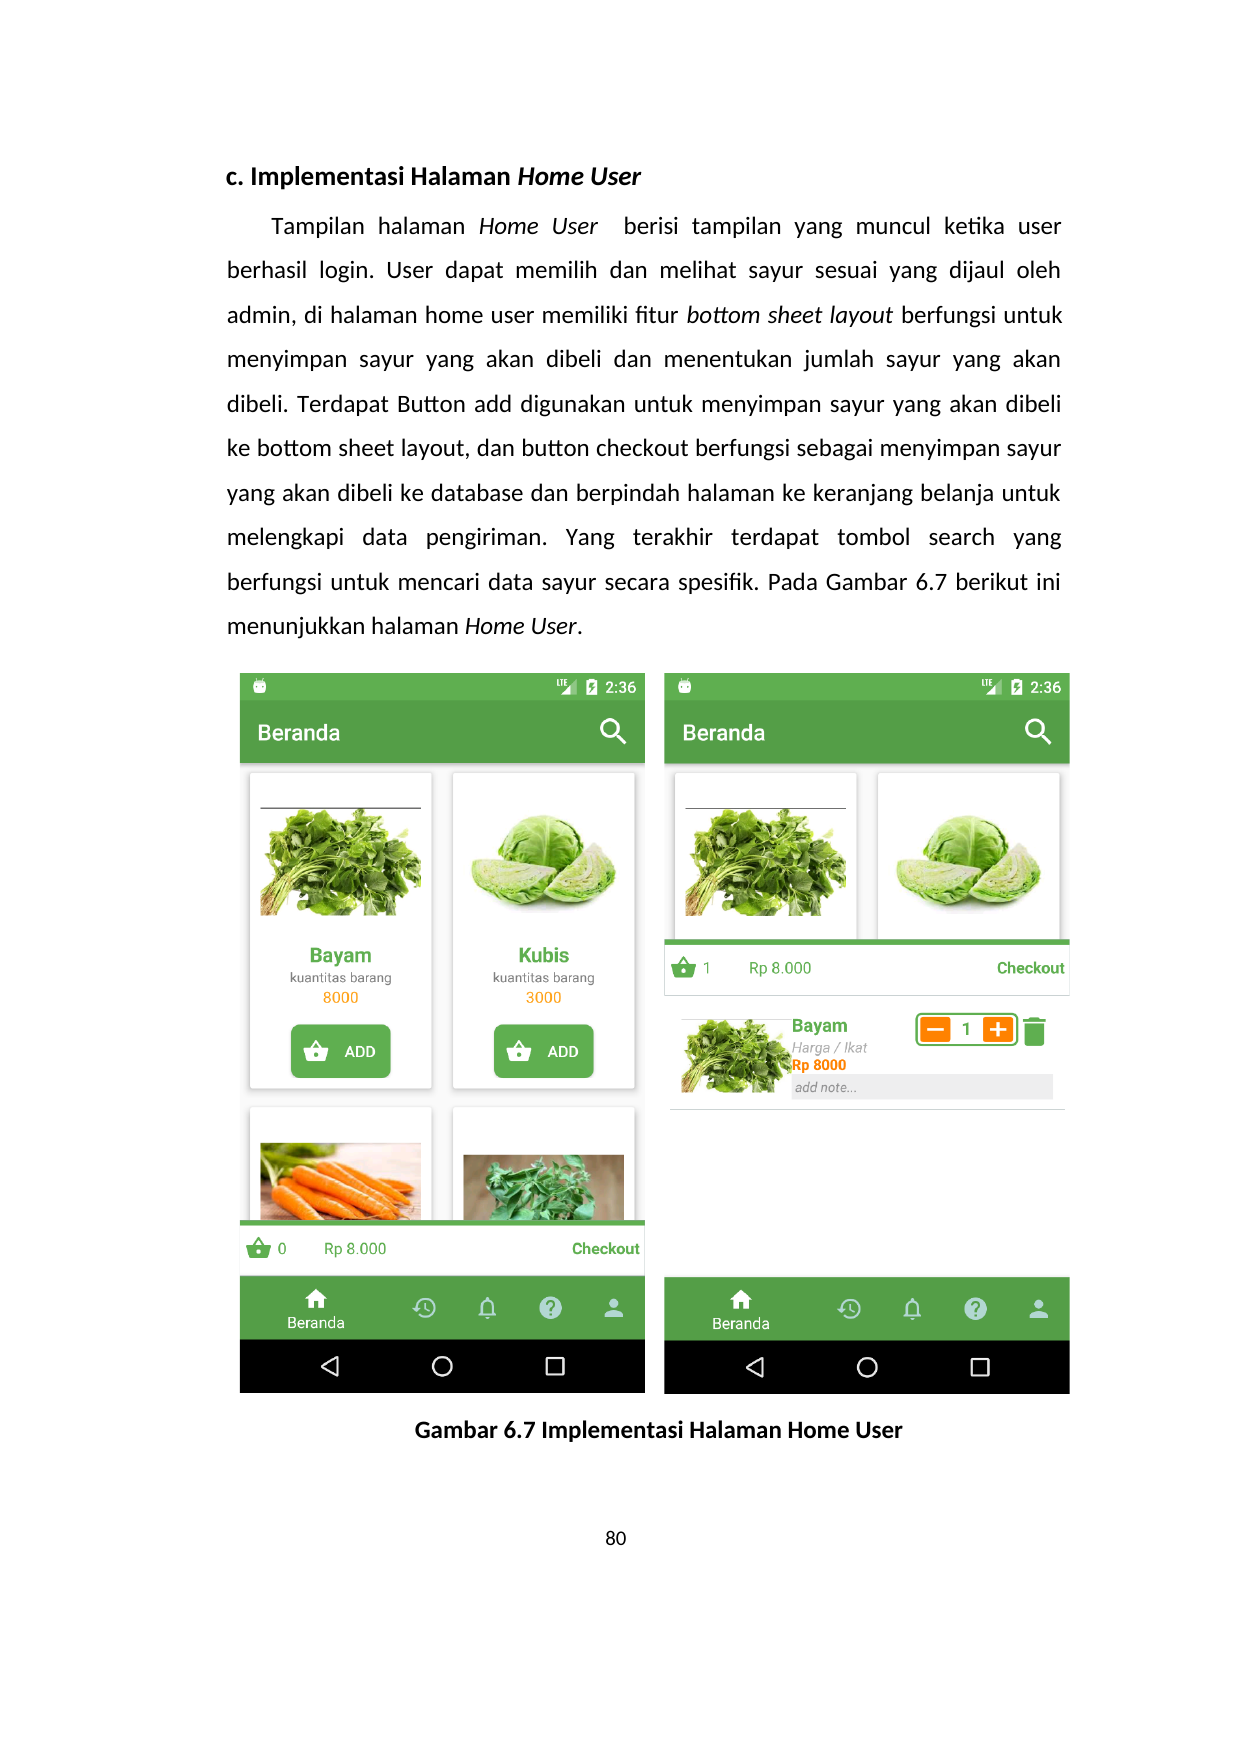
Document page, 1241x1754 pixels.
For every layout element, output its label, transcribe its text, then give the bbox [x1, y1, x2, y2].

subtitle Gambar 6.7 Implementasi Halaman Home User [226, 1414, 1092, 1444]
picture [239, 673, 645, 1393]
text Tampilan halaman Home User berisi tampilan yang muncul ketika user berhasil login. User dapat memilih dan melihat sayur sesuai yang dijaul oleh admin, di halaman home user memiliki fitur bottom sheet layout berfungsi untuk menyimpan sayur yang akan dibeli dan menentukan jumlah sayur yang akan dibeli. Terdapat Button add digunakan untuk menyimpan sayur yang akan dibeli ke bottom sheet layout, dan button checkout berfungsi sebagai menyimpan sayur yang akan dibeli ke database dan berpindah halaman ke keranjang belanja untuk melengkapi data pengiriman. Yang terakhir terdapat tombol search yang berfungsi untuk mencari data sayur secara spesifik. Pada Gambar 6.7 berikut ini menunjukkan halaman Home User. [227, 210, 1062, 641]
text c. Implementasi Halaman Home User [226, 159, 1090, 192]
picture [664, 673, 1070, 1394]
